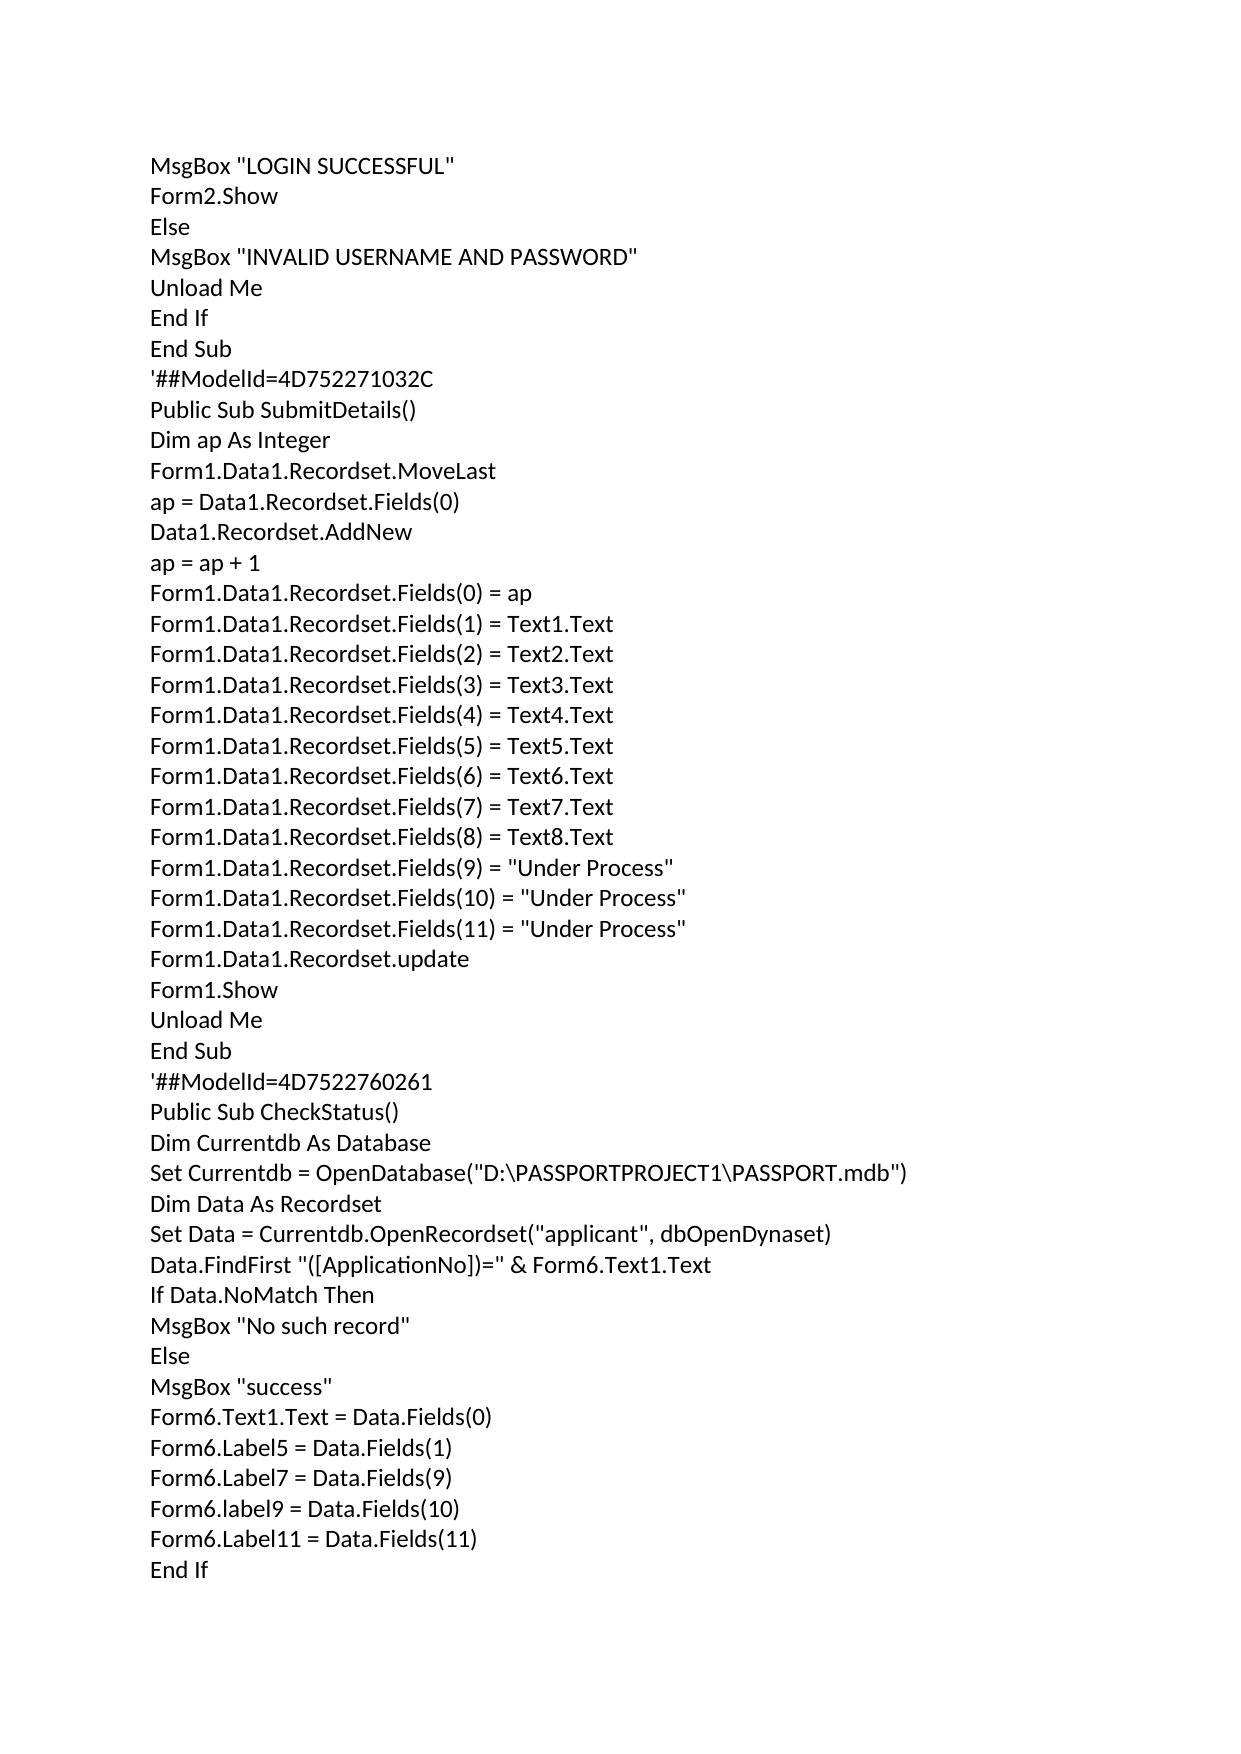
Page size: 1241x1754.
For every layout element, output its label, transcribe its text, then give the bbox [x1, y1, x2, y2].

text Data1.Recordset.AddNew [150, 516, 1090, 547]
text Form6.Text1.Text = Data.Fields(0) [150, 1401, 1090, 1432]
text Form1.Data1.Recordset.Fields(8) = Text8.Text [150, 821, 1090, 852]
text Set Currentdb = OpenDatabase("D:\PASSPORTPROJECT1\PASSPORT.mdb") [150, 1157, 1090, 1188]
text Else [150, 1340, 1090, 1371]
text ap = ap + 1 [150, 547, 1090, 577]
text Public Sub CheckStatus() [150, 1096, 1090, 1127]
text Data.FindFirst "([ApplicationNo])=" & Form6.Text1.Text [150, 1249, 1090, 1279]
text If Data.NoMatch Then [150, 1279, 1090, 1310]
text Form1.Data1.Recordset.Fields(2) = Text2.Text [150, 638, 1090, 669]
text MsgBox "success" [150, 1371, 1090, 1401]
text Form1.Data1.Recordset.update [150, 943, 1090, 974]
text Public Sub SubmitDetails() [150, 394, 1090, 425]
text Unload Me [150, 1004, 1090, 1035]
text '##ModelId=4D752271032C [150, 364, 1090, 394]
text MsgBox "No such record" [150, 1310, 1090, 1340]
text MsgBox "INVALID USERNAME AND PASSWORD" [150, 242, 1090, 272]
text Form6.label9 = Data.Fields(10) [150, 1493, 1090, 1523]
text Form6.Label5 = Data.Fields(1) [150, 1432, 1090, 1462]
text Form1.Data1.Recordset.Fields(7) = Text7.Text [150, 791, 1090, 821]
text End Sub [150, 333, 1090, 364]
text MsgBox "LOGIN SUCCESSFUL" [150, 150, 1090, 181]
text Form1.Data1.Recordset.Fields(9) = "Under Process" [150, 852, 1090, 882]
text Dim ap As Integer [150, 425, 1090, 455]
text Form1.Data1.Recordset.Fields(5) = Text5.Text [150, 730, 1090, 760]
text Form2.Show [150, 181, 1090, 211]
text Form6.Label7 = Data.Fields(9) [150, 1462, 1090, 1493]
text Form1.Data1.Recordset.Fields(0) = ap [150, 577, 1090, 608]
text Dim Currentdb As Database [150, 1127, 1090, 1157]
text End Sub [150, 1035, 1090, 1066]
text Else [150, 211, 1090, 242]
text Form1.Data1.Recordset.MoveLast [150, 455, 1090, 486]
text Form1.Data1.Recordset.Fields(11) = "Under Process" [150, 913, 1090, 943]
text Unload Me [150, 272, 1090, 303]
text Form1.Data1.Recordset.Fields(4) = Text4.Text [150, 699, 1090, 730]
text End If [150, 1554, 1090, 1584]
text Form1.Show [150, 974, 1090, 1004]
text End If [150, 303, 1090, 333]
text Form1.Data1.Recordset.Fields(10) = "Under Process" [150, 882, 1090, 913]
text Form1.Data1.Recordset.Fields(1) = Text1.Text [150, 608, 1090, 638]
text Form1.Data1.Recordset.Fields(3) = Text3.Text [150, 669, 1090, 699]
text Form6.Label11 = Data.Fields(11) [150, 1523, 1090, 1554]
text ap = Data1.Recordset.Fields(0) [150, 486, 1090, 516]
text Set Data = Currentdb.OpenRecordset("applicant", dbOpenDynaset) [150, 1218, 1090, 1249]
text Dim Data As Recordset [150, 1188, 1090, 1218]
text '##ModelId=4D7522760261 [150, 1066, 1090, 1096]
text Form1.Data1.Recordset.Fields(6) = Text6.Text [150, 760, 1090, 791]
